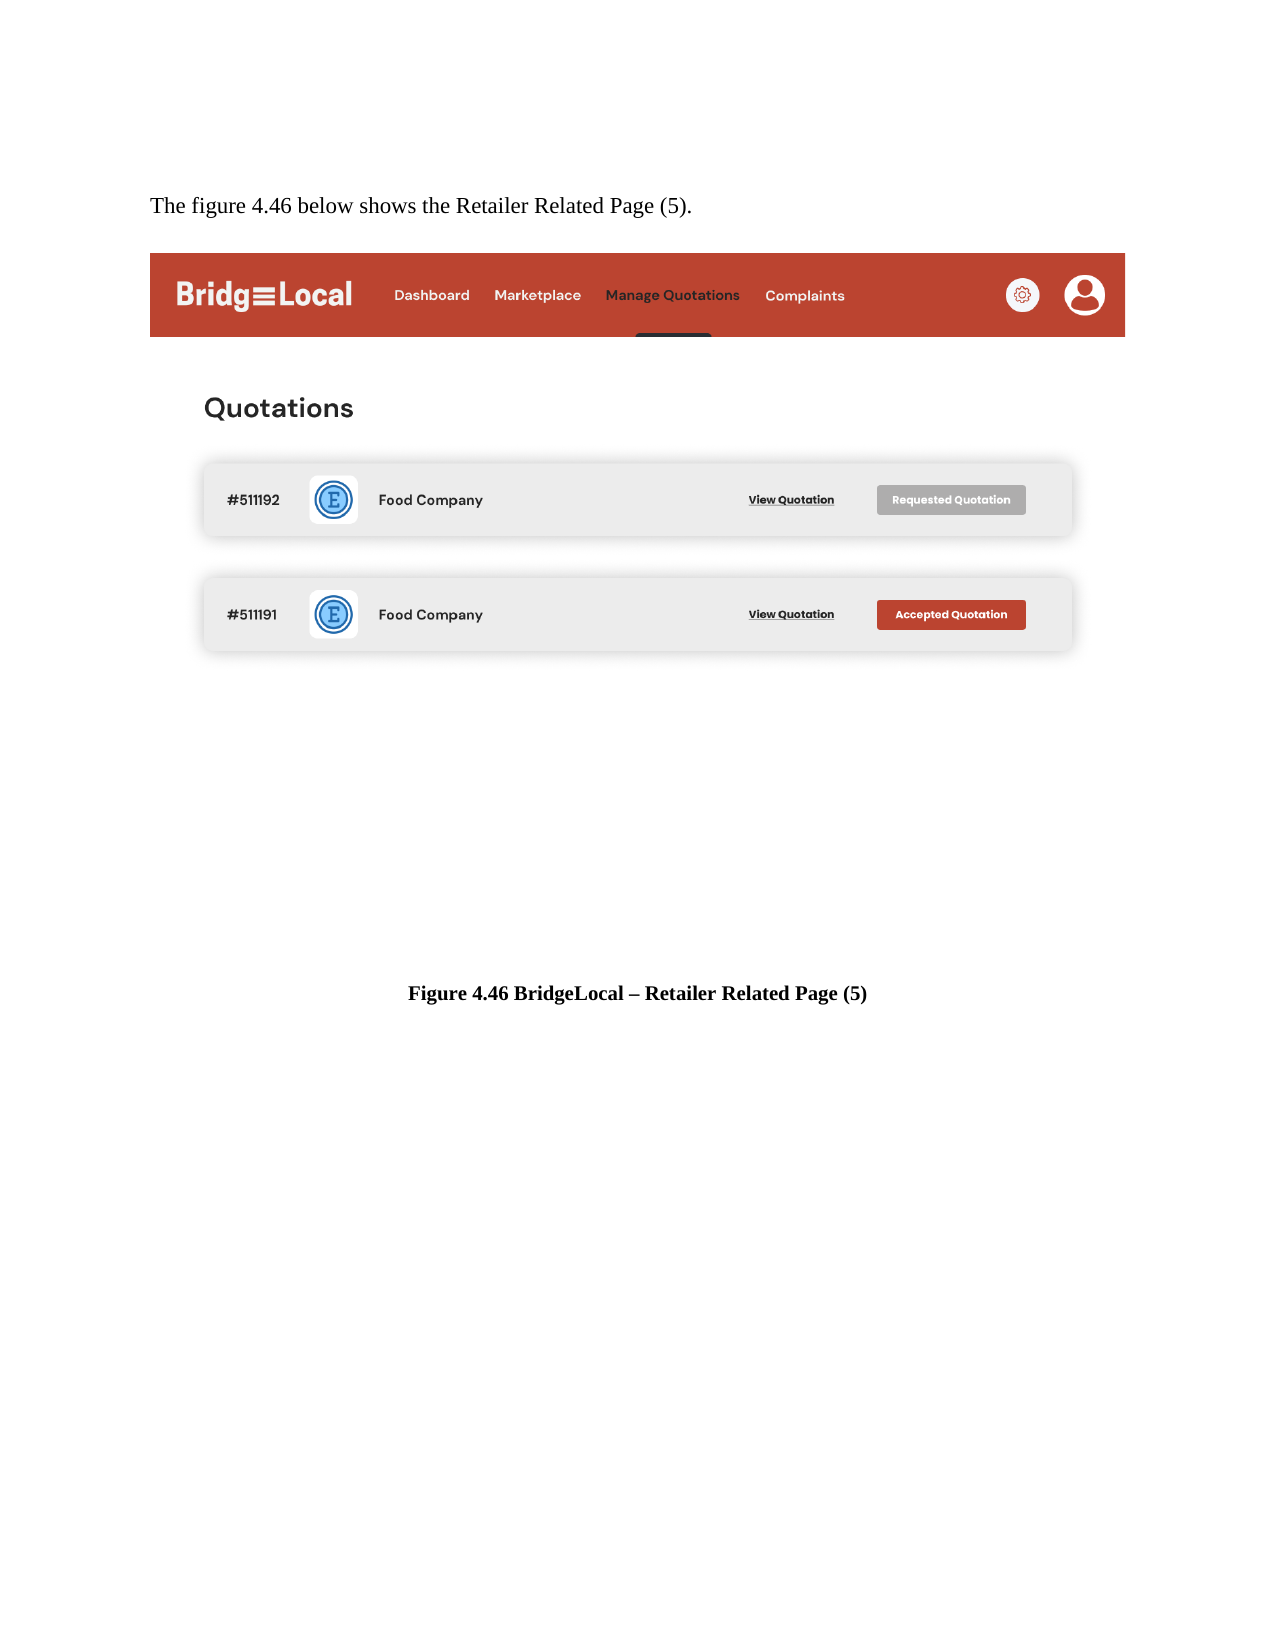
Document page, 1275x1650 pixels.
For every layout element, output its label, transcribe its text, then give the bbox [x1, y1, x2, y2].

text Figure 4.46 BridgeLocal – Retailer Related Page (5) [150, 980, 1125, 1004]
picture [150, 253, 1125, 947]
text The figure 4.46 below shows the Retailer Related Page (5). [150, 193, 1125, 219]
